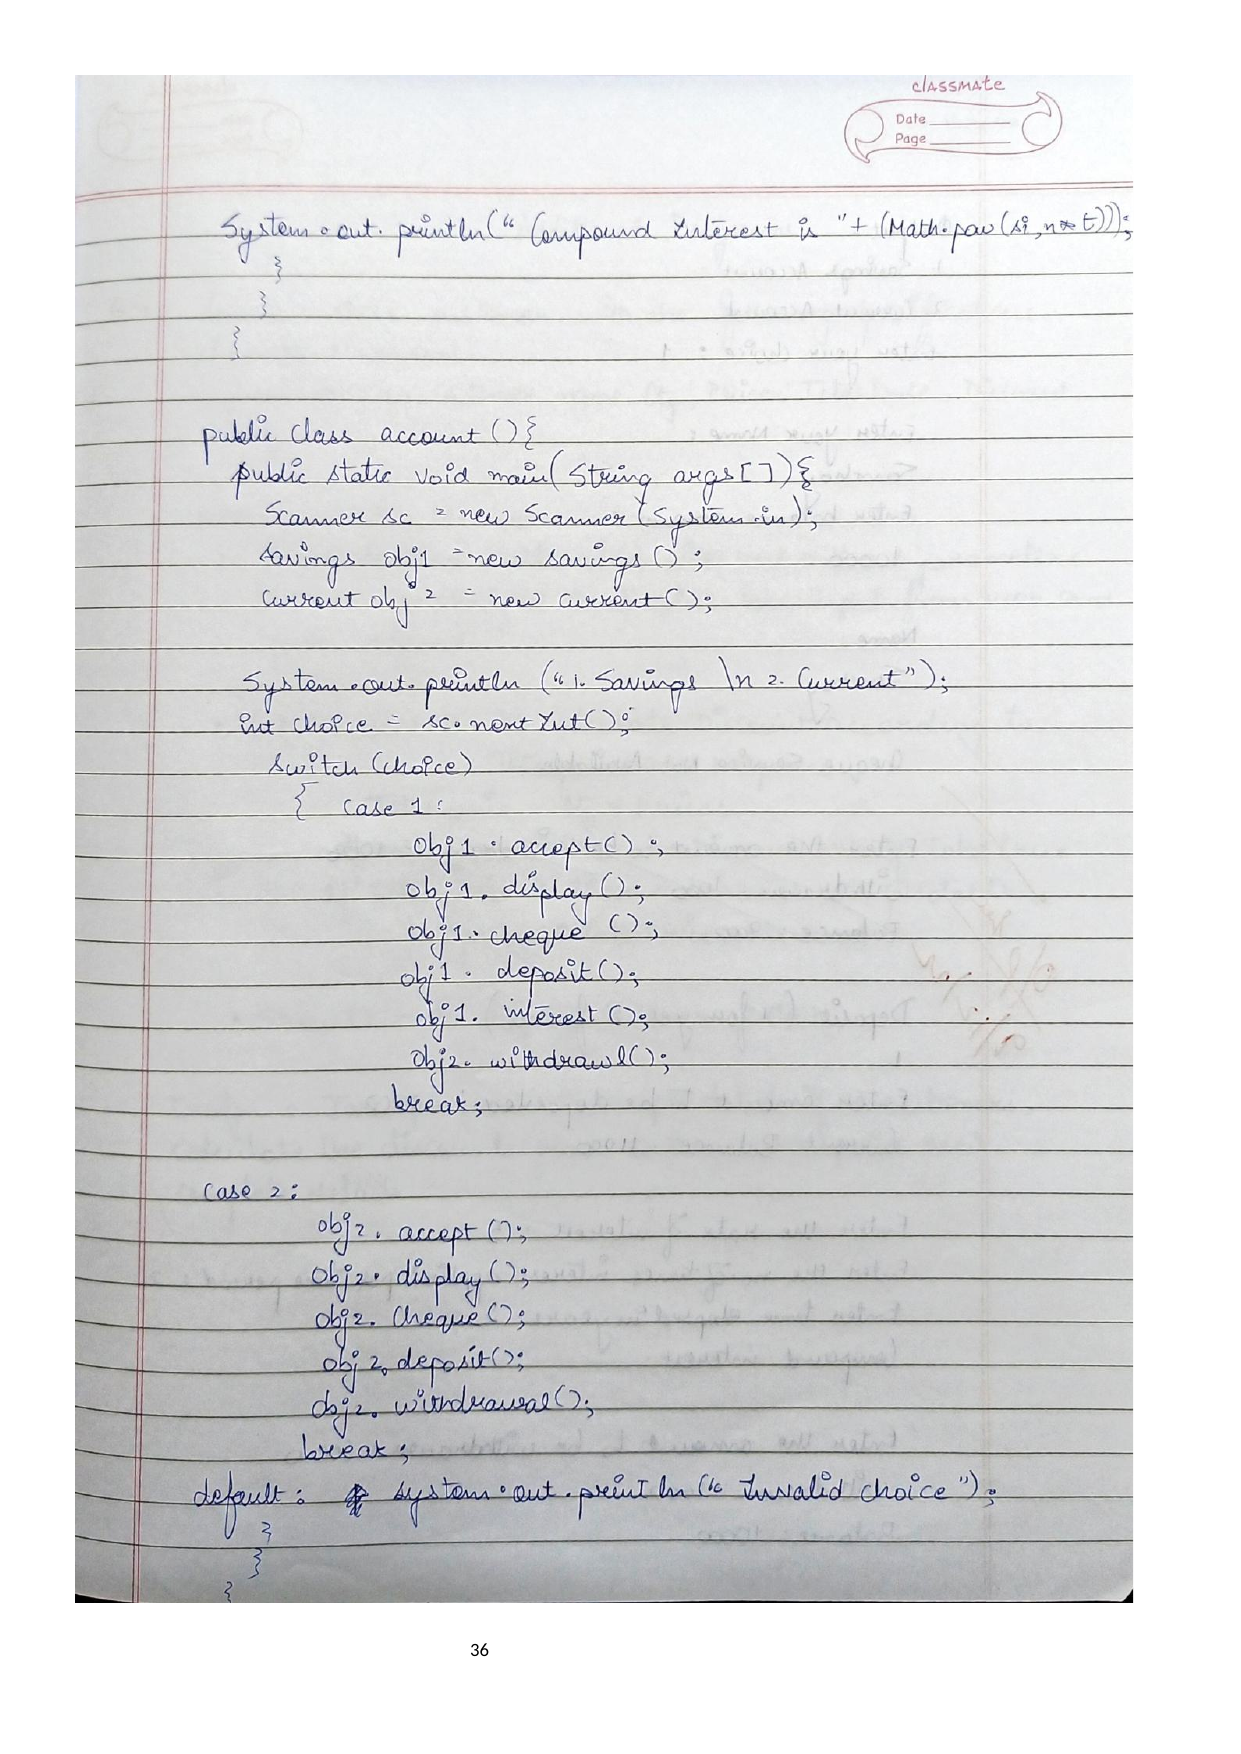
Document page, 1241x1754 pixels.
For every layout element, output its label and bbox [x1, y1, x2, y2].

picture [75, 75, 1134, 1603]
